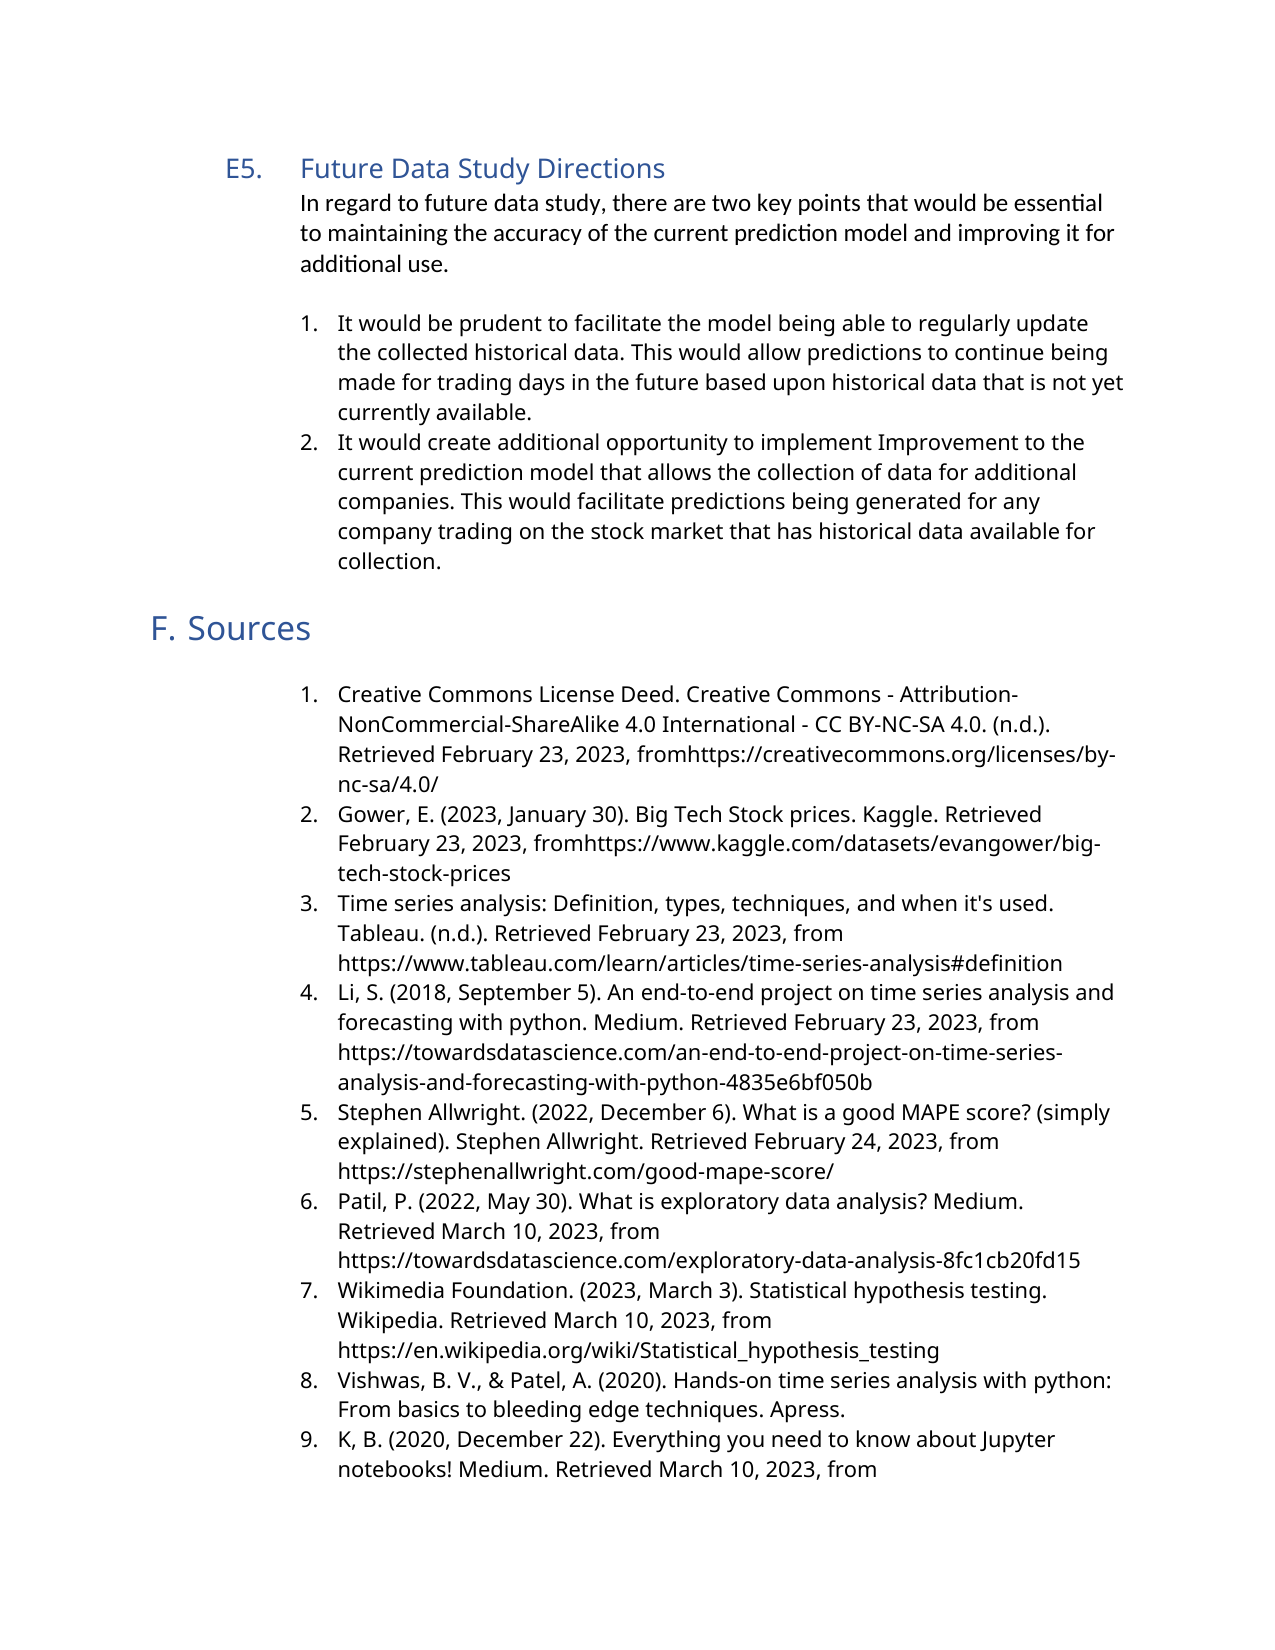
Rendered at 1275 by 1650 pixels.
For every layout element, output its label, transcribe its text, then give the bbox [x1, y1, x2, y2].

list Li, S. (2018, September 5). An end-to-end project on time series analysis and forecasting with python. Medium. Retrieved February 23, 2023, from https://towardsdatascience.com/an-end-to-end-project-on-time-series-analysis-and-forecasting-with-python-4835e6bf050b [300, 977, 1125, 1097]
subtitle E5. Future Data Study Directions [225, 150, 1125, 187]
list Time series analysis: Definition, types, techniques, and when it's used. Tableau. (n.d.). Retrieved February 23, 2023, from https://www.tableau.com/learn/articles/time-series-analysis#definition [300, 888, 1125, 977]
subtitle Sources [150, 605, 1125, 650]
list Patil, P. (2022, May 30). What is exploratory data analysis? Medium. Retrieved March 10, 2023, from https://towardsdatascience.com/exploratory-data-analysis-8fc1cb20fd15 [300, 1186, 1125, 1275]
list Stephen Allwright. (2022, December 6). What is a good MAPE score? (simply explained). Stephen Allwright. Retrieved February 24, 2023, from https://stephenallwright.com/good-mape-score/ [300, 1097, 1125, 1186]
list Creative Commons License Deed. Creative Commons - Attribution-NonCommercial-ShareAlike 4.0 International - CC BY-NC-SA 4.0. (n.d.). Retrieved February 23, 2023, fromhttps://creativecommons.org/licenses/by-nc-sa/4.0/ [300, 679, 1125, 799]
list Vishwas, B. V., & Patel, A. (2020). Hands-on time series analysis with python: From basics to bleeding edge techniques. Apress. [300, 1365, 1125, 1424]
text In regard to future data study, there are two key points that would be essential to maintaining the accuracy of the current prediction model and improving it for additional use. [300, 187, 1125, 278]
list It would create additional opportunity to implement Improvement to the current prediction model that allows the collection of data for additional companies. This would facilitate predictions being generated for any company trading on the stock market that has historical data available for collection. [300, 427, 1125, 576]
list Gower, E. (2023, January 30). Big Tech Stock prices. Kaggle. Retrieved February 23, 2023, fromhttps://www.kaggle.com/datasets/evangower/big-tech-stock-prices [300, 799, 1125, 888]
list It would be prudent to facilitate the model being able to regularly update the collected historical data. This would allow predictions to continue being made for trading days in the future based upon historical data that is not yet currently available. [300, 308, 1125, 427]
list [300, 1424, 1125, 1484]
list Wikimedia Foundation. (2023, March 3). Statistical hypothesis testing. Wikipedia. Retrieved March 10, 2023, from https://en.wikipedia.org/wiki/Statistical_hypothesis_testing [300, 1275, 1125, 1365]
